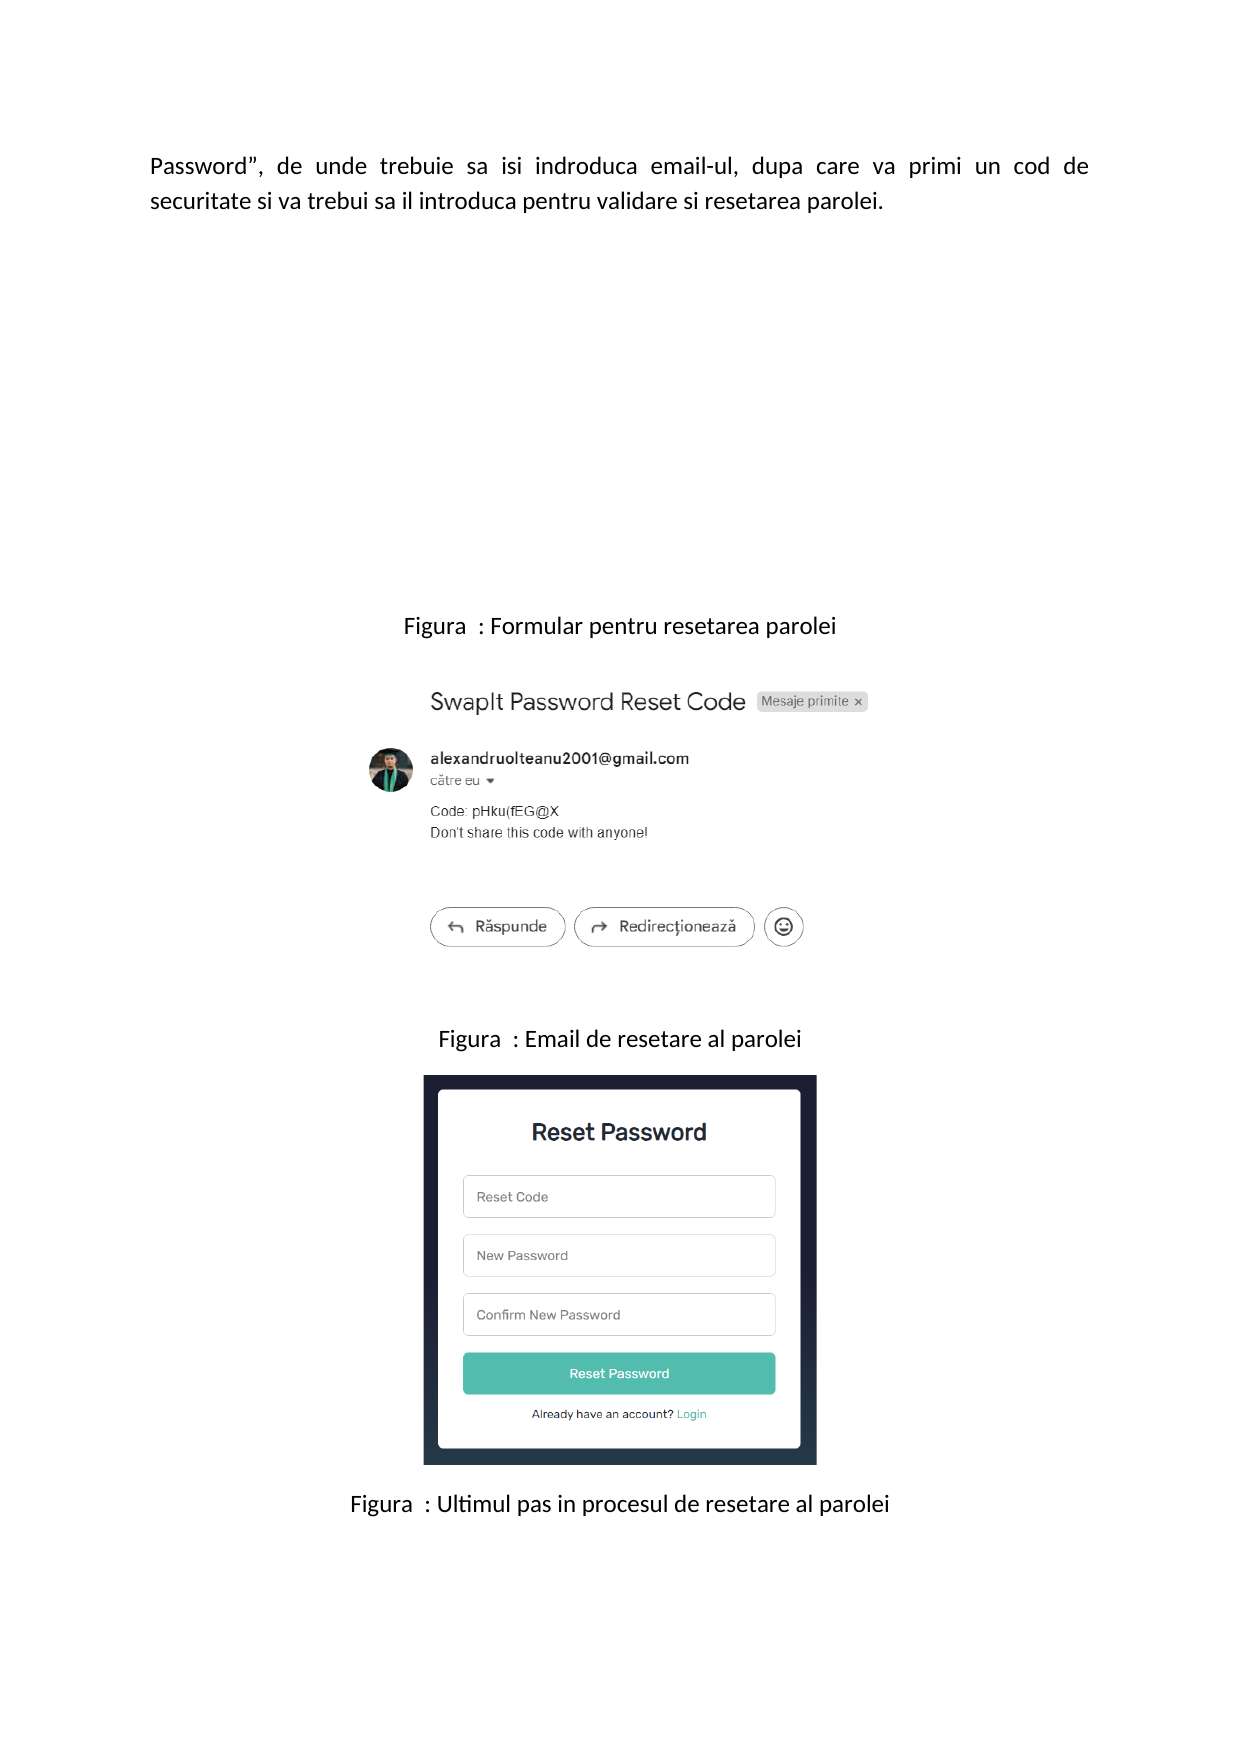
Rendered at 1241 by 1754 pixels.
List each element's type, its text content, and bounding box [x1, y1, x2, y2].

picture [350, 662, 890, 983]
text Figura : Ultimul pas in procesul de resetare al parolei [150, 1488, 1090, 1519]
picture [423, 1075, 817, 1465]
text Figura : Formular pentru resetarea parolei [150, 610, 1090, 641]
text Figura : Email de resetare al parolei [150, 1023, 1090, 1054]
